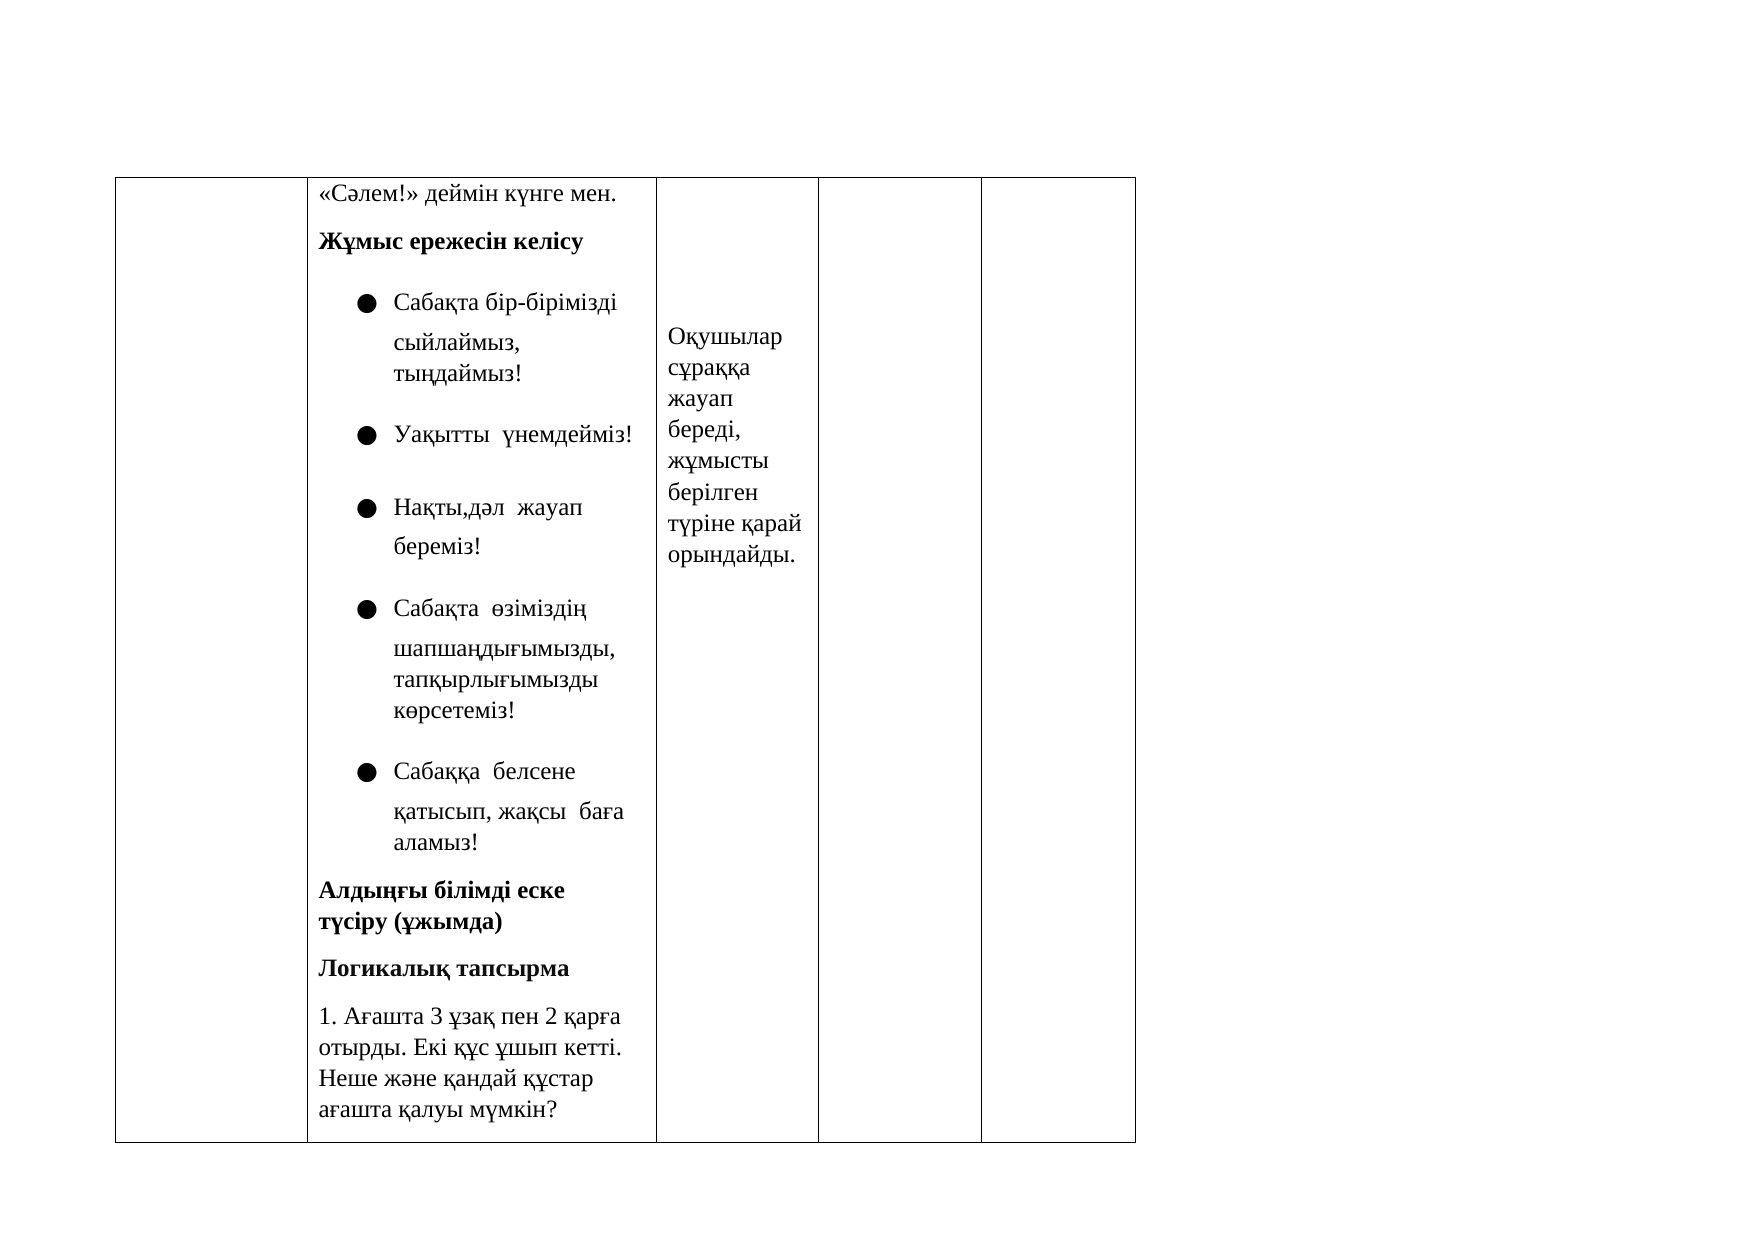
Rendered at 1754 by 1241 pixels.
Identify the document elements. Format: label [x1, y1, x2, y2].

table_cell [116, 178, 307, 1142]
table_cell [982, 178, 1135, 1142]
table_cell [308, 178, 656, 1142]
table_cell [819, 178, 981, 1142]
table_cell [657, 178, 818, 1142]
